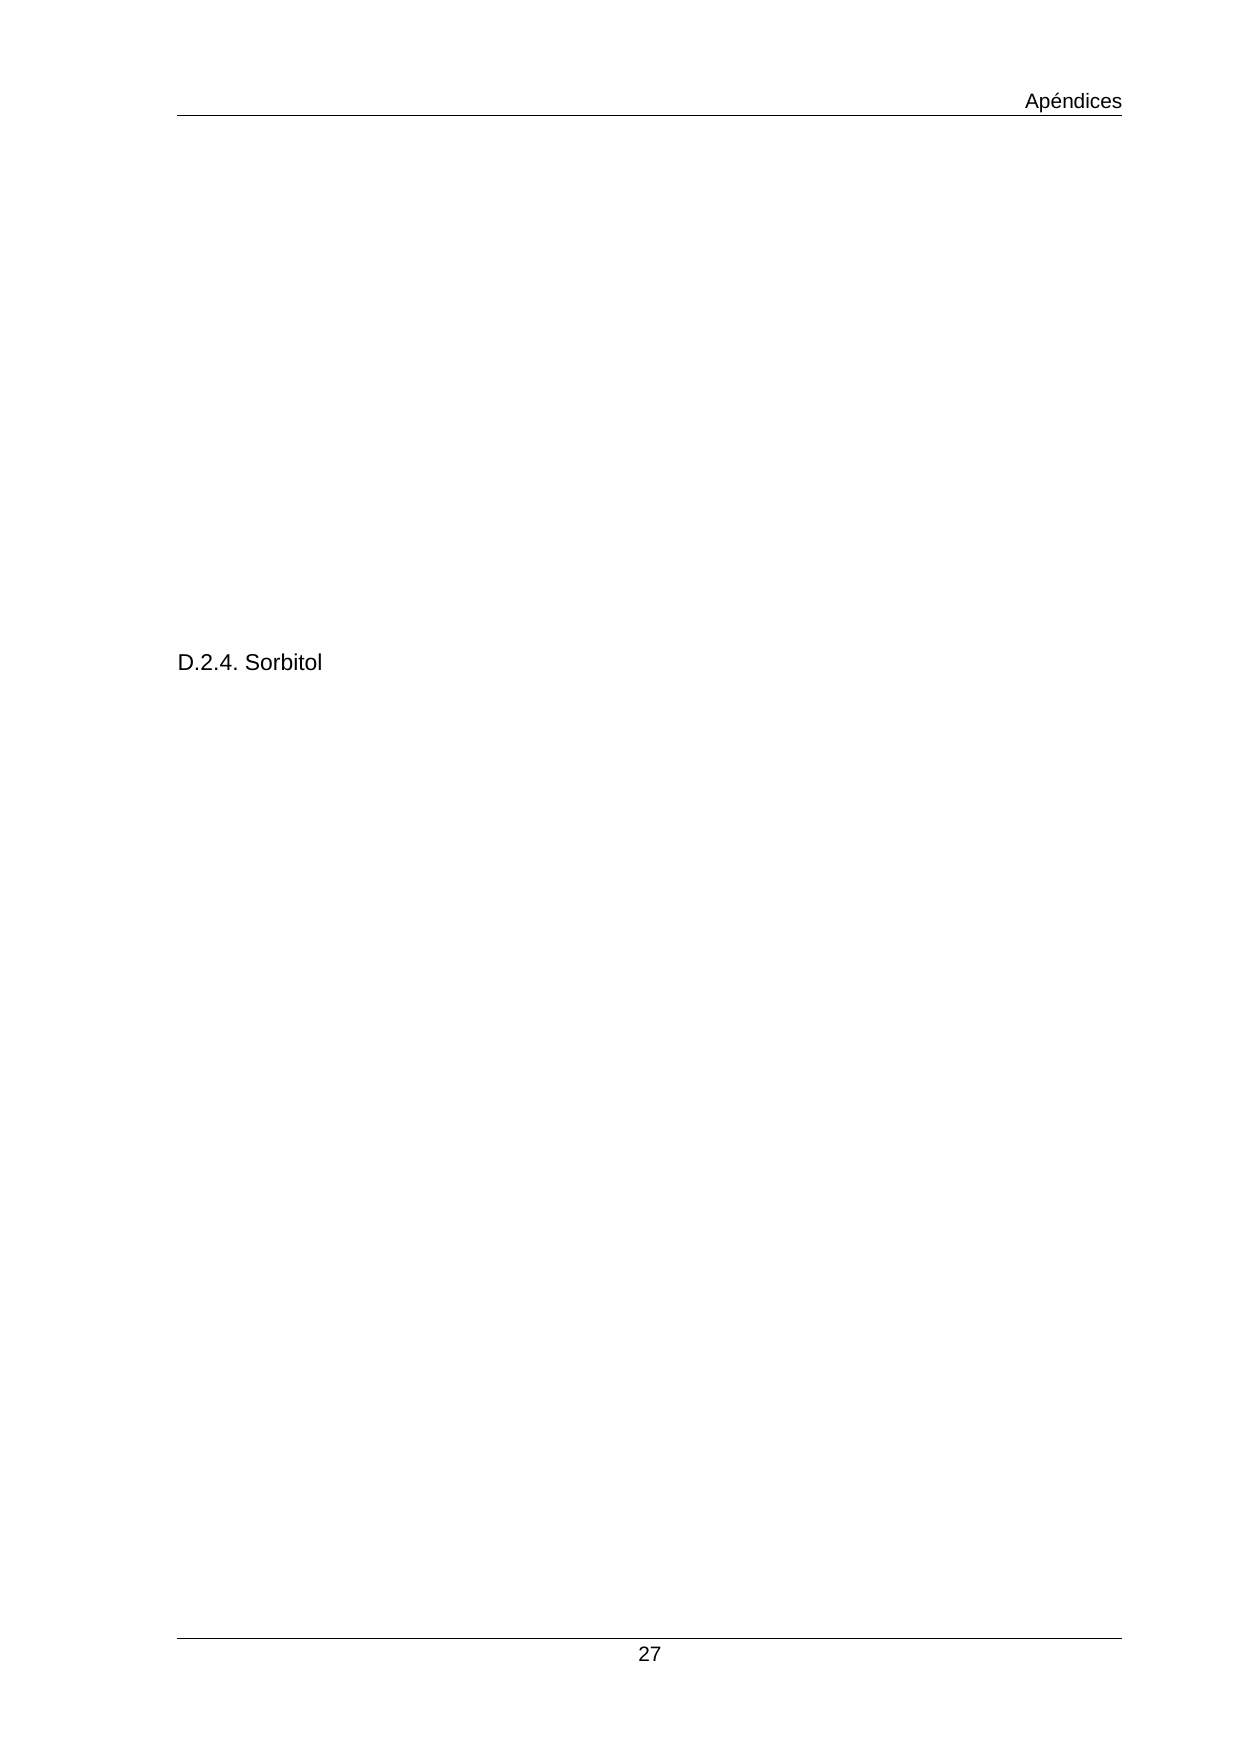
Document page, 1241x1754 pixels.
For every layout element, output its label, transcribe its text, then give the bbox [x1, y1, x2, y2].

text D.2.4. Sorbitol [177, 648, 1122, 675]
